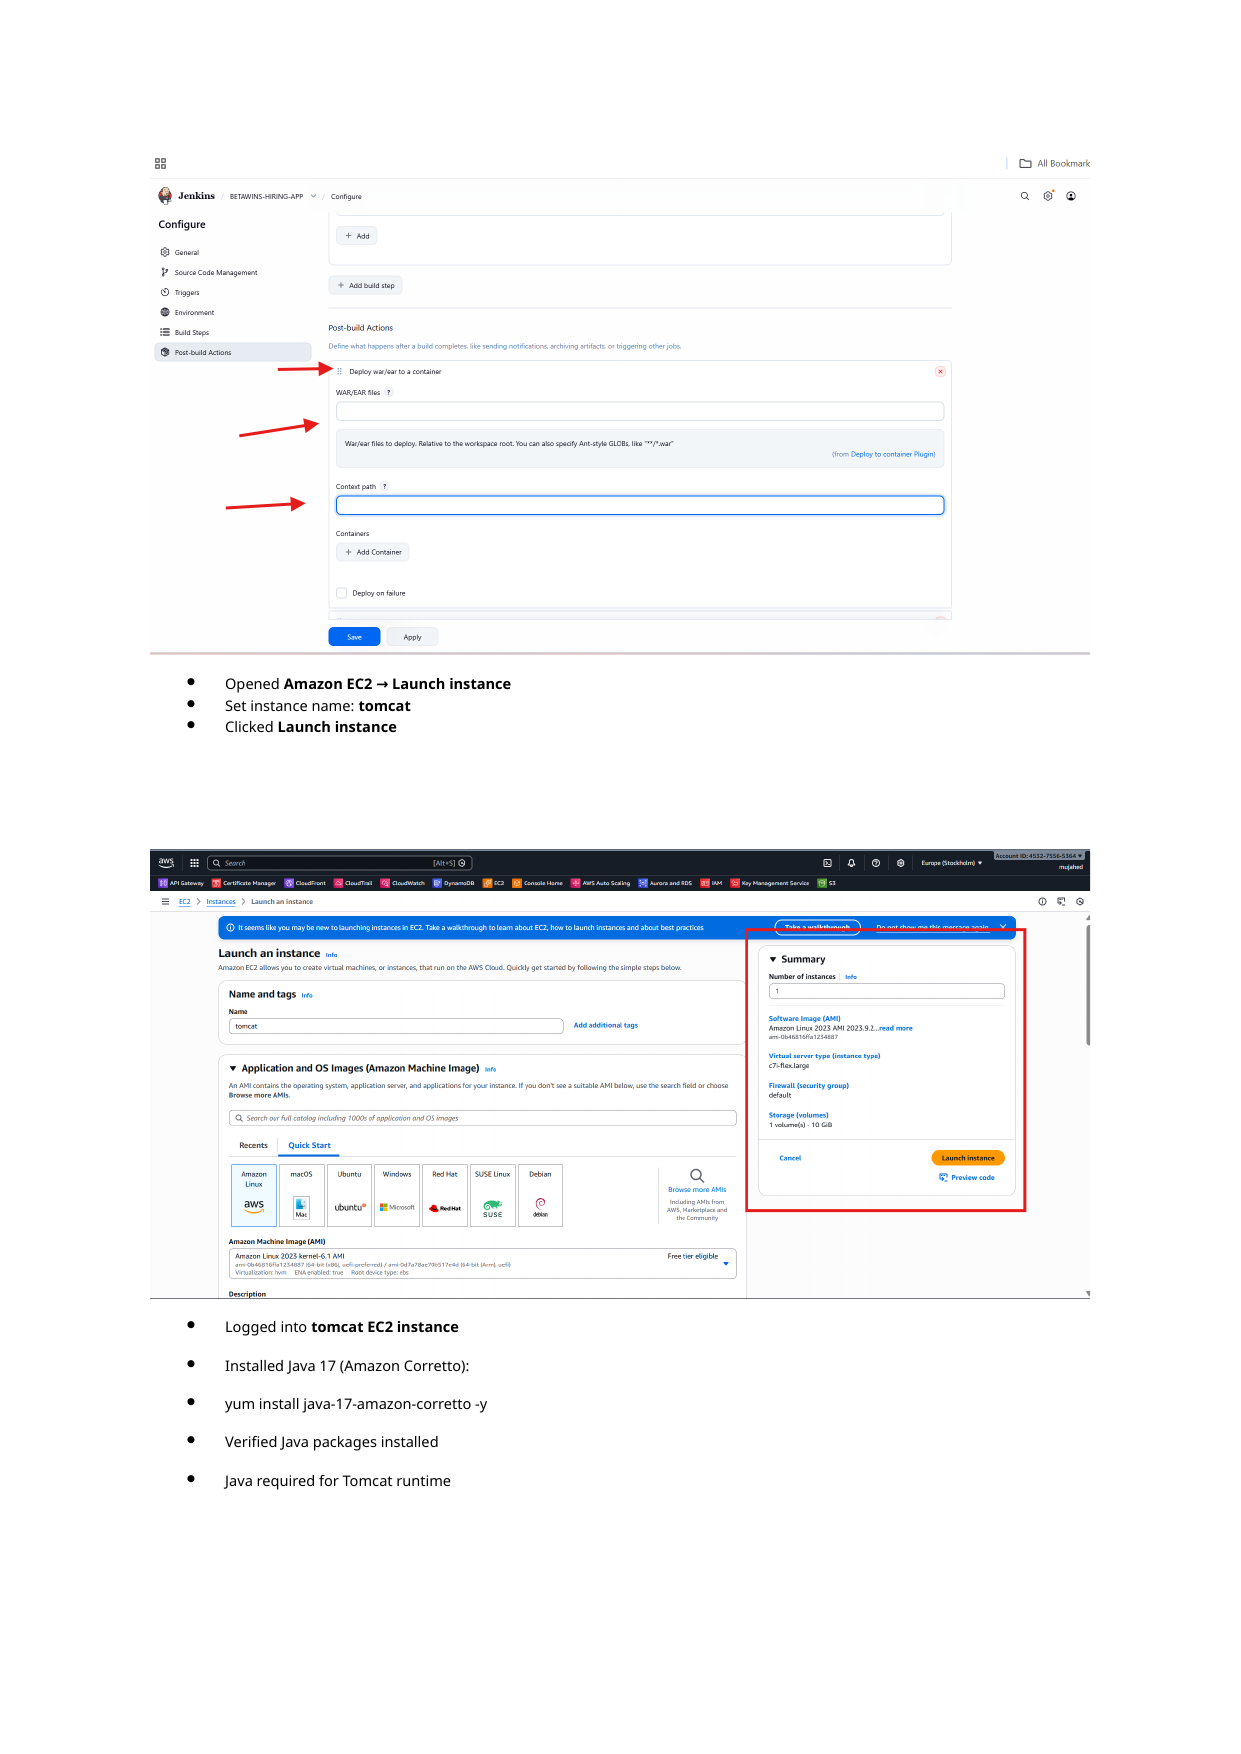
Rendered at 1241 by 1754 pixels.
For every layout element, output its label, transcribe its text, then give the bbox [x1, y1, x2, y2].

list Installed Java 17 (Amazon Corretto): [187, 1355, 1090, 1376]
list yum install java-17-amazon-corretto -y [187, 1394, 1090, 1414]
list Clicked Launch instance [187, 717, 1090, 737]
list Verified Java packages installed [187, 1432, 1090, 1452]
list Set instance name: tomcat [187, 696, 1090, 716]
picture [150, 150, 1091, 655]
list Java required for Tomcat runtime [187, 1470, 1090, 1491]
list Opened Amazon EC2 → Launch instance [187, 674, 1090, 694]
picture [150, 849, 1091, 1299]
list Logged into tomcat EC2 instance [187, 1317, 1090, 1337]
